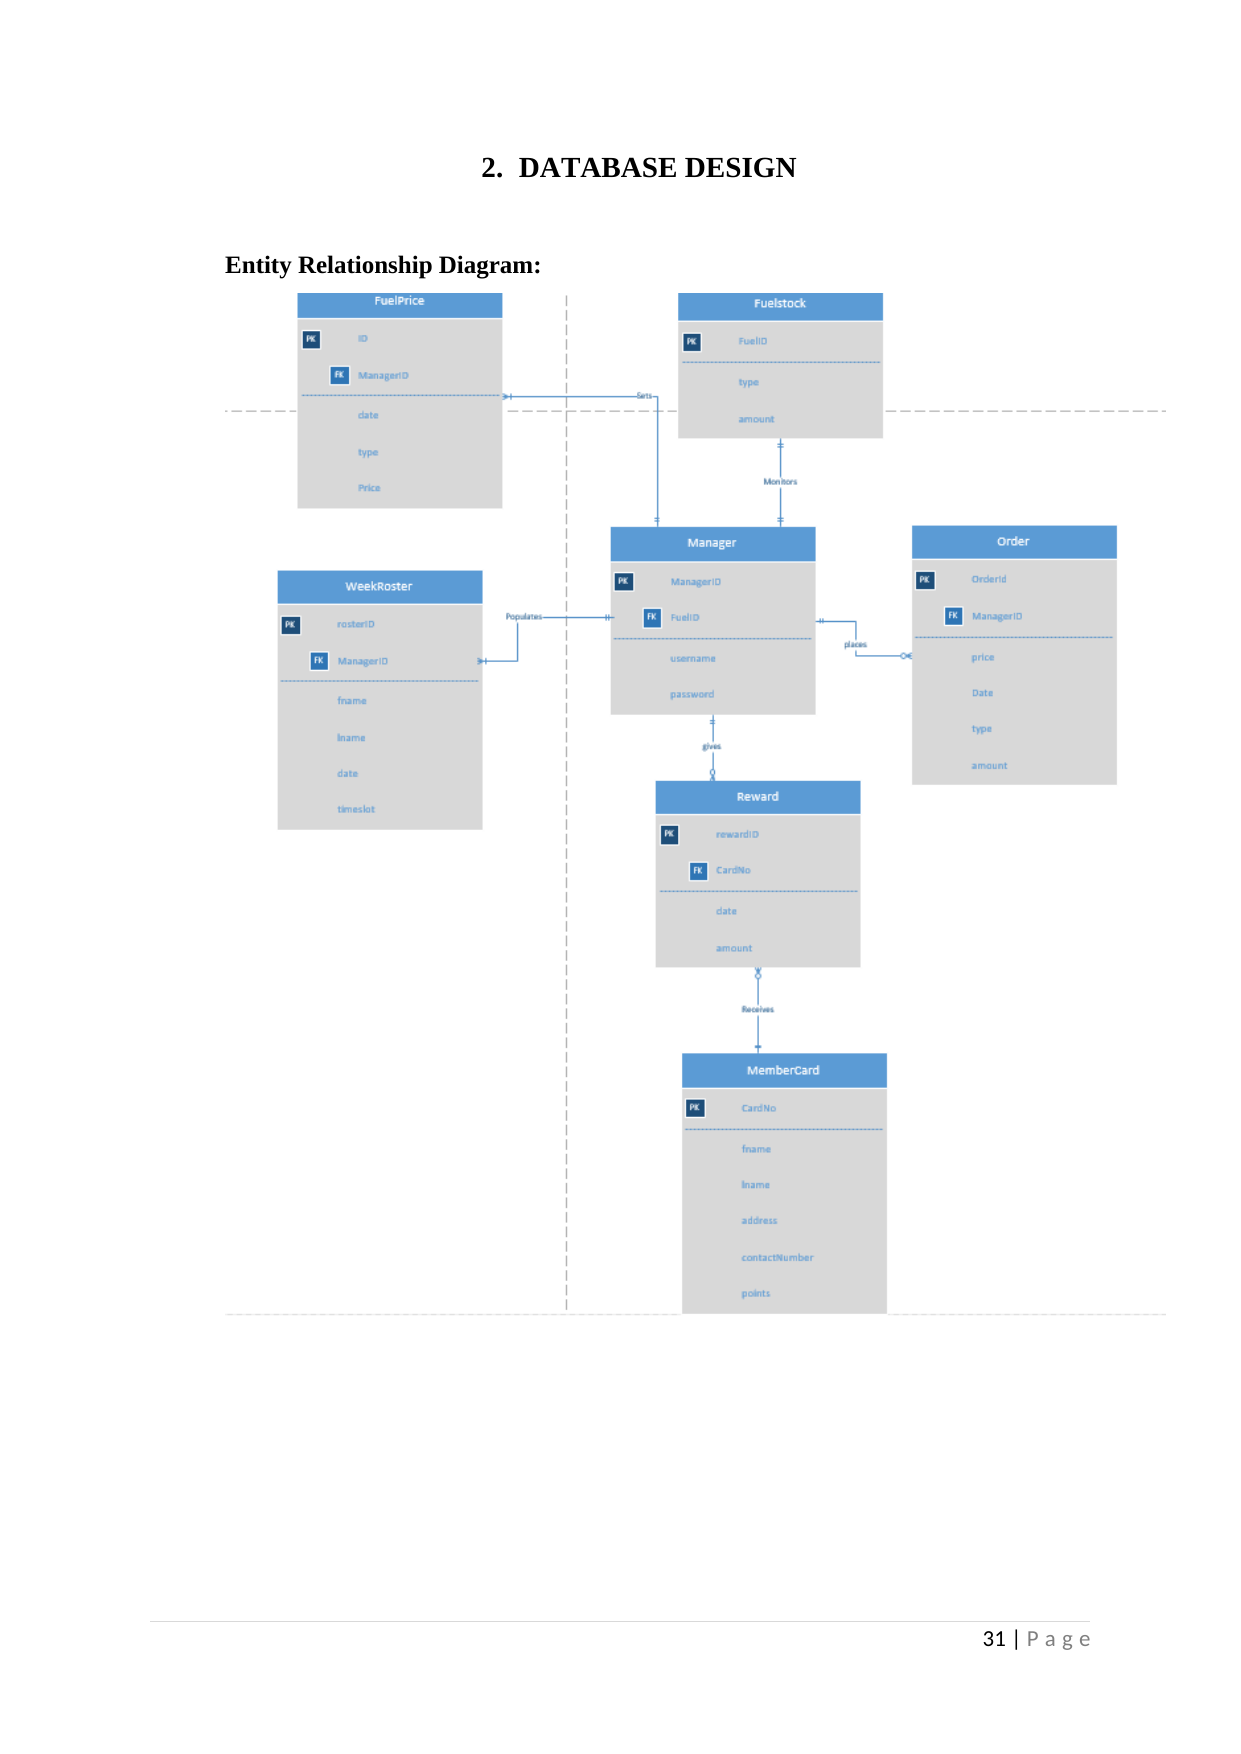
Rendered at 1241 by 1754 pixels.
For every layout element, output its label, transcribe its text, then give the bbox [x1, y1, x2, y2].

list DATABASE DESIGN [187, 150, 1090, 183]
picture [225, 293, 1166, 1318]
list Entity Relationship Diagram: [225, 251, 1090, 293]
